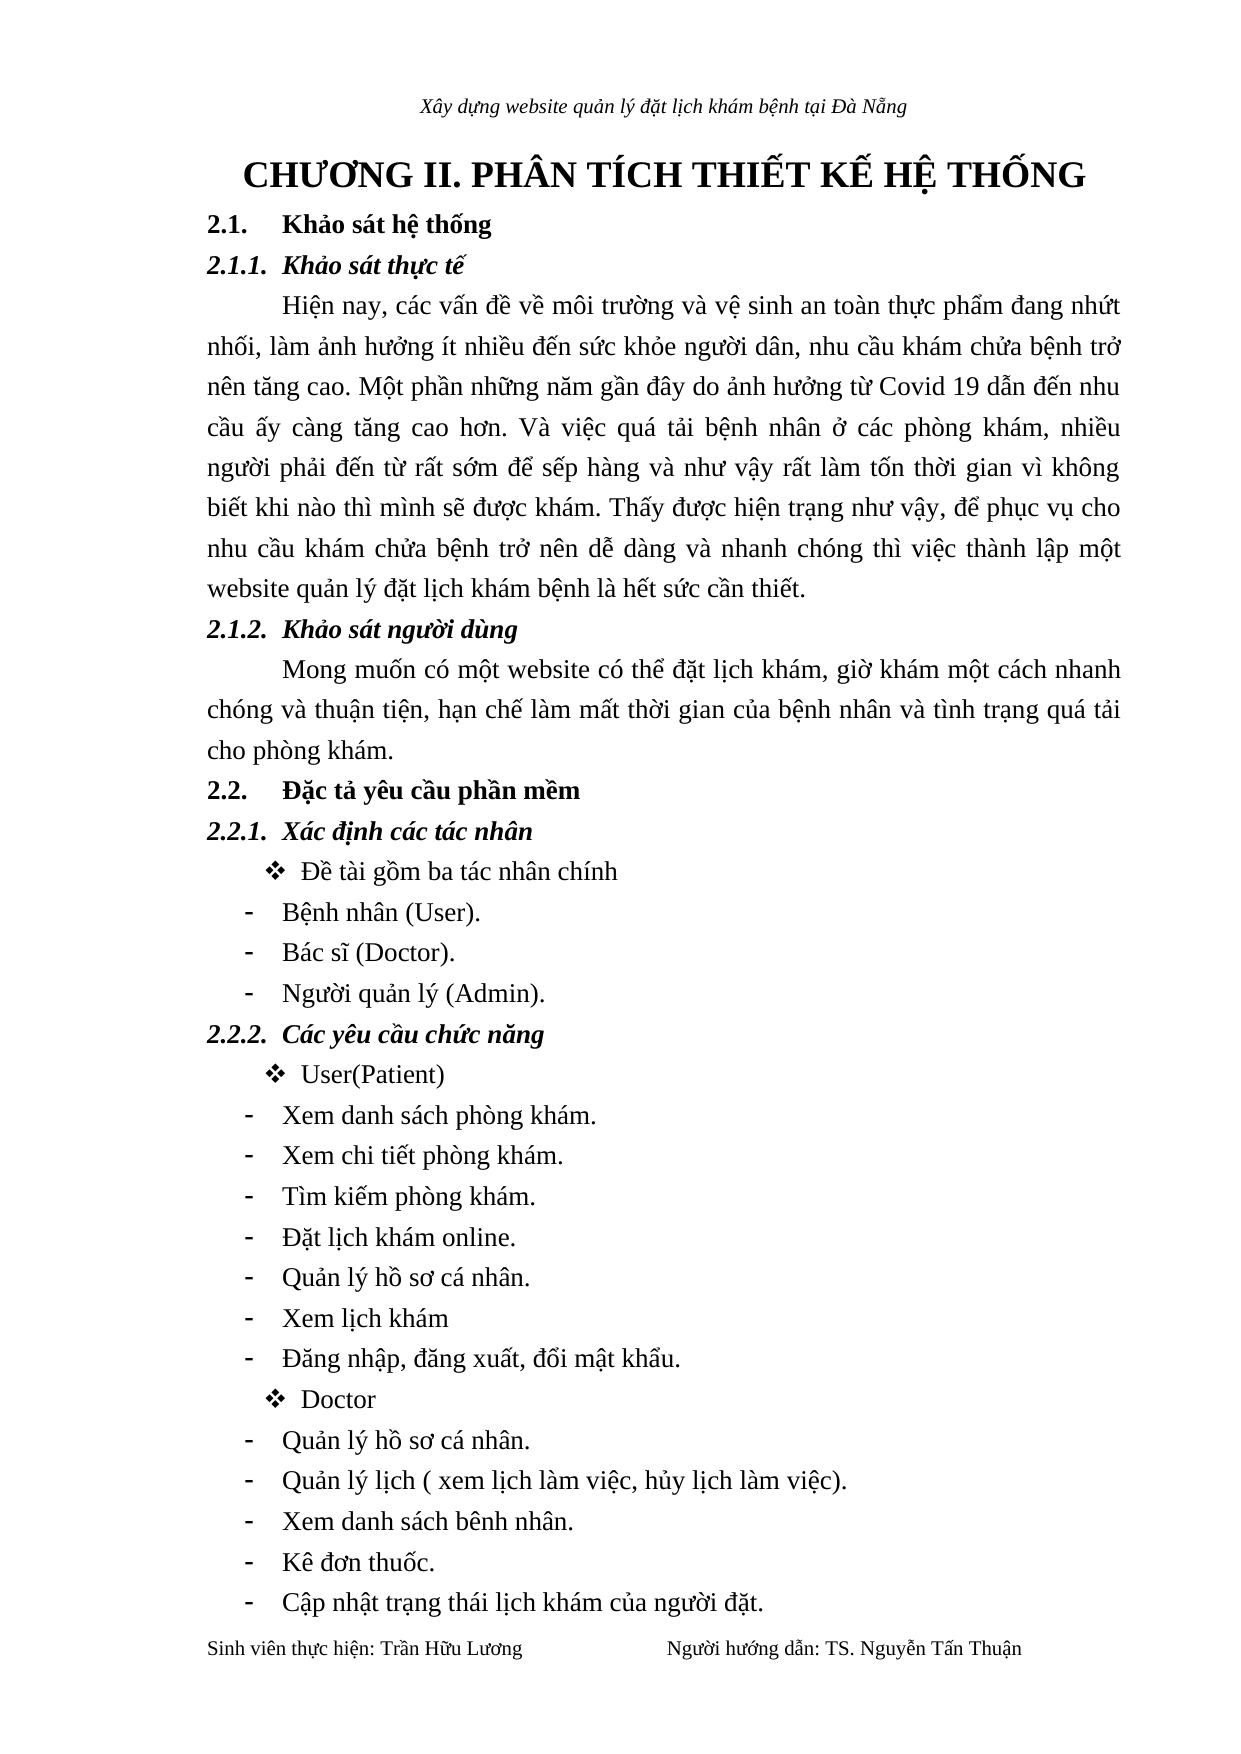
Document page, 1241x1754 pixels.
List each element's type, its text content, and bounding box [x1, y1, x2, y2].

text Hiện nay, các vấn đề về môi trường và vệ sinh an toàn thực phẩm đang nhứt nhối, làm ảnh hưởng ít nhiều đến sức khỏe người dân, nhu cầu khám chửa bệnh trở nên tăng cao. Một phần những năm gần đây do ảnh hưởng từ Covid 19 dẫn đến nhu cầu ấy càng tăng cao hơn. Và việc quá tải bệnh nhân ở các phòng khám, nhiều người phải đến từ rất sớm để sếp hàng và như vậy rất làm tốn thời gian vì không biết khi nào thì mình sẽ được khám. Thấy được hiện trạng như vậy, để phục vụ cho nhu cầu khám chửa bệnh trở nên dễ dàng và nhanh chóng thì việc thành lập một website quản lý đặt lịch khám bệnh là hết sức cần thiết. [207, 289, 1122, 603]
list Quản lý hồ sơ cá nhân. [244, 1261, 1122, 1293]
list Đăng nhập, đăng xuất, đổi mật khẩu. [244, 1343, 1122, 1374]
list Xem lịch khám [244, 1302, 1122, 1333]
list Xem danh sách bênh nhân. [244, 1505, 1122, 1536]
list Bệnh nhân (User). [244, 896, 1122, 927]
list Khảo sát người dùng [207, 613, 1122, 644]
list Đặc tả yêu cầu phần mềm [207, 774, 1122, 806]
list Xem chi tiết phòng khám. [244, 1139, 1122, 1171]
list Người quản lý (Admin). [244, 977, 1122, 1008]
list Quản lý lịch ( xem lịch làm việc, hủy lịch làm việc). [244, 1464, 1122, 1496]
list Xác định các tác nhân [207, 815, 1122, 846]
list Đề tài gồm ba tác nhân chính [263, 855, 1122, 887]
text Mong muốn có một website có thể đặt lịch khám, giờ khám một cách nhanh chóng và thuận tiện, hạn chế làm mất thời gian của bệnh nhân và tình trạng quá tải cho phòng khám. [207, 653, 1122, 765]
list User(Patient) [263, 1058, 1122, 1089]
text CHƯƠNG II. PHÂN TÍCH THIẾT KẾ HỆ THỐNG [207, 153, 1122, 196]
list Cập nhật trạng thái lịch khám của người đặt. [244, 1586, 1122, 1618]
list Đặt lịch khám online. [244, 1221, 1122, 1252]
list Tìm kiếm phòng khám. [244, 1180, 1122, 1211]
list Quản lý hồ sơ cá nhân. [244, 1424, 1122, 1455]
list Doctor [263, 1383, 1122, 1414]
list Khảo sát thực tế [207, 249, 1122, 280]
list Bác sĩ (Doctor). [244, 937, 1122, 968]
list Kê đơn thuốc. [244, 1546, 1122, 1577]
list Xem danh sách phòng khám. [244, 1099, 1122, 1130]
list Các yêu cầu chức năng [207, 1018, 1122, 1049]
list Khảo sát hệ thống [207, 209, 1122, 240]
